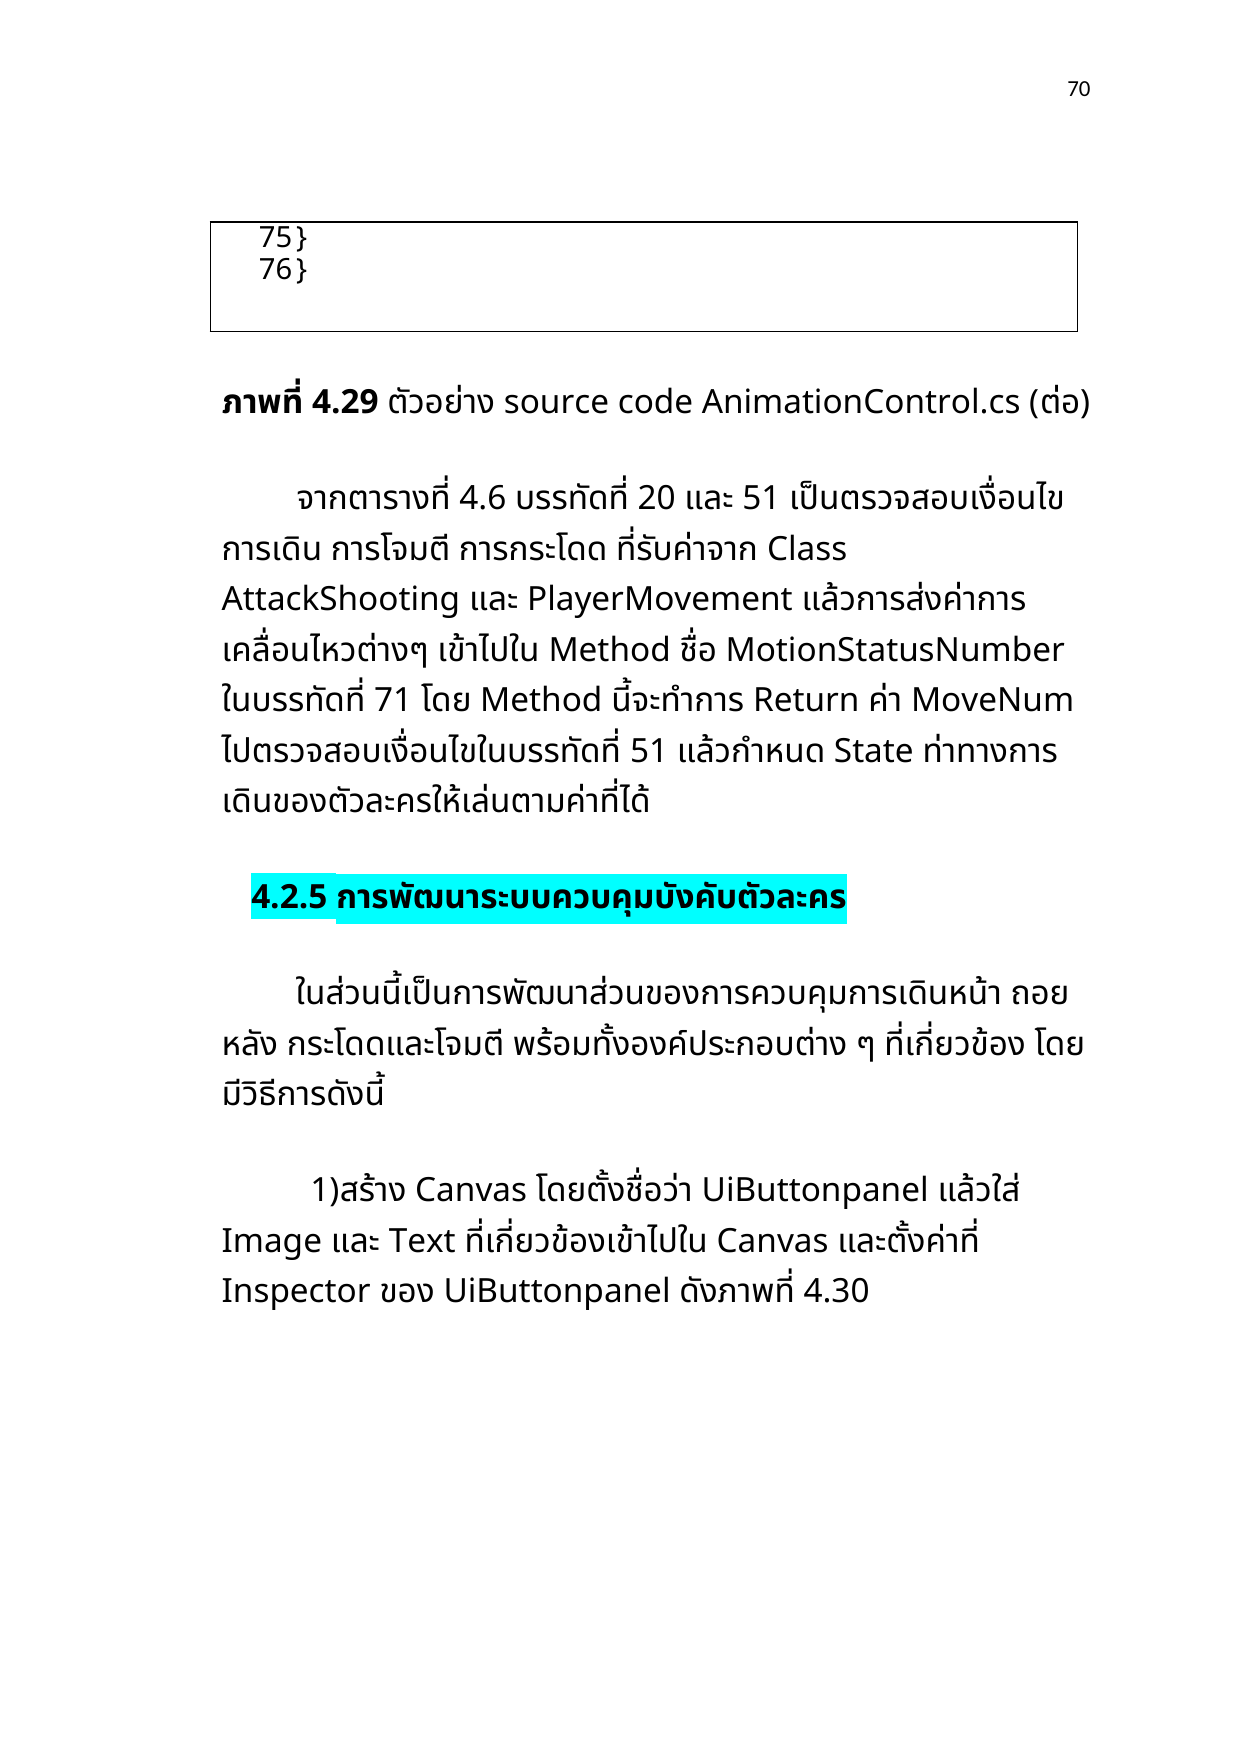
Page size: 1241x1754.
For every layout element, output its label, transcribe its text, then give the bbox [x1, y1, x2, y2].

text 4.2.5 การพัฒนาระบบควบคุมบังคับตัวละคร [336, 873, 1090, 924]
text 4.2.5 การพัฒนาระบบควบคุมบังคับตัวละคร [221, 873, 336, 924]
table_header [211, 223, 1077, 331]
list สร้าง Canvas โดยตั้งชื่อว่า UiButtonpanel แล้วใส่ Image และ Text ที่เกี่ยวข้องเข้าไปใน Canvas และตั้งค่าที่ Inspector ของ UiButtonpanel ดังภาพที่ 4.30 [221, 1166, 1090, 1318]
text จากตารางที่ 4.6 บรรทัดที่ 20 และ 51 เป็นตรวจสอบเงื่อนไขการเดิน การโจมตี การกระโดด ที่รับค่าจาก Class AttackShooting และ PlayerMovement แล้วการส่งค่าการเคลื่อนไหวต่างๆ เข้าไปใน Method ชื่อ MotionStatusNumber ในบรรทัดที่ 71 โดย Method นี้จะทำการ Return ค่า MoveNum ไปตรวจสอบเงื่อนไขในบรรทัดที่ 51 แล้วกำหนด State ท่าทางการเดินของตัวละครให้เล่นตามค่าที่ได้ [221, 474, 1090, 828]
text ในส่วนนี้เป็นการพัฒนาส่วนของการควบคุมการเดินหน้า ถอยหลัง กระโดดและโจมตี พร้อมทั้งองค์ประกอบต่าง ๆ ที่เกี่ยวข้อง โดยมีวิธีการดังนี้ [221, 969, 1090, 1121]
text ภาพที่ 4.29 ตัวอย่าง source code AnimationControl.cs (ต่อ) [221, 378, 1090, 428]
